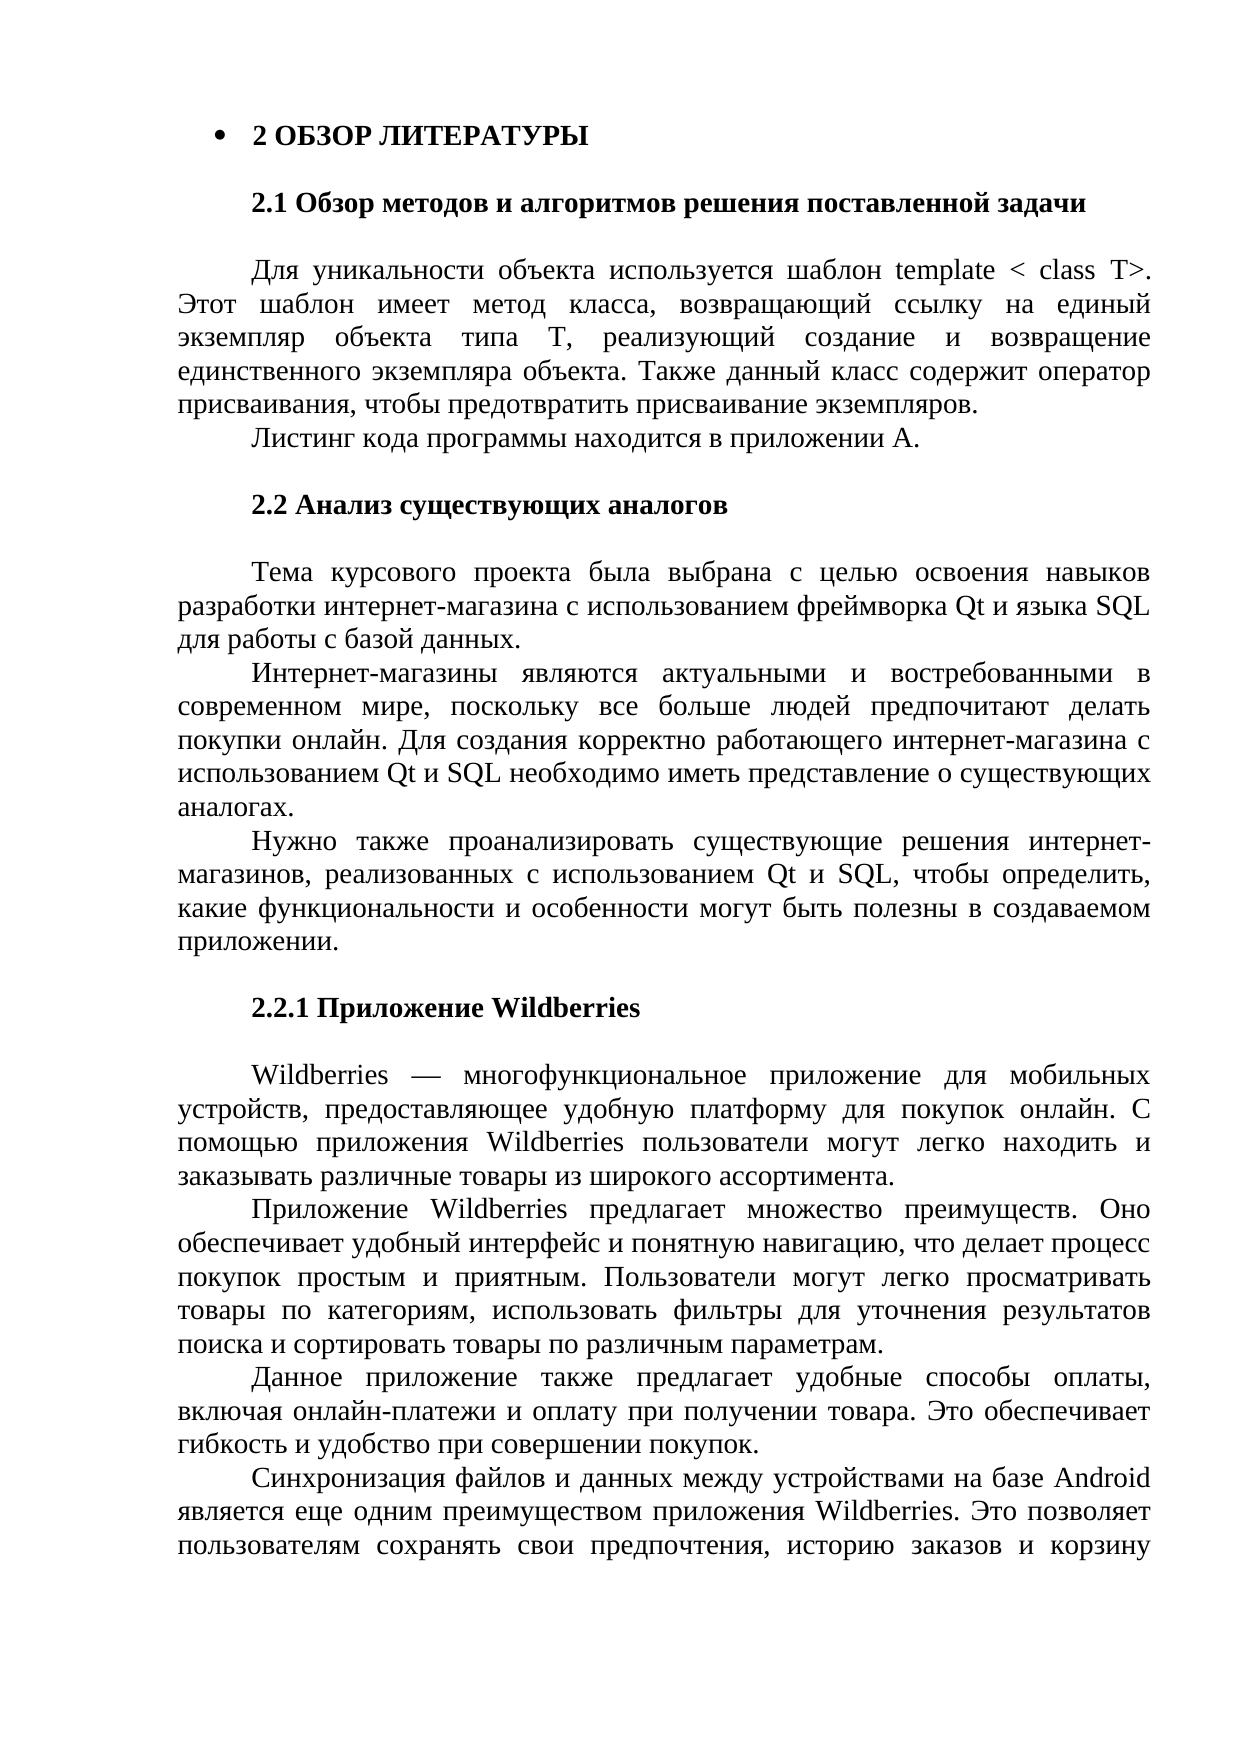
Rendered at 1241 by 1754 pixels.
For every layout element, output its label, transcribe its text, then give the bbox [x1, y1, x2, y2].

text 2.2.1 Приложение Wildberries [177, 990, 1152, 1024]
text Листинг кода программы находится в приложении А. [177, 420, 1152, 454]
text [177, 1460, 1152, 1561]
text Приложение Wildberries предлагает множество преимуществ. Оно обеспечивает удобный интерфейс и понятную навигацию, что делает процесс покупок простым и приятным. Пользователи могут легко просматривать товары по категориям, использовать фильтры для уточнения результатов поиска и сортировать товары по различным параметрам. [177, 1192, 1152, 1359]
text Нужно также проанализировать существующие решения интернет-магазинов, реализованных с использованием Qt и SQL, чтобы определить, какие функциональности и особенности могут быть полезны в создаваемом приложении. [177, 823, 1152, 957]
text Интернет-магазины являются актуальными и востребованными в современном мире, поскольку все больше людей предпочитают делать покупки онлайн. Для создания корректно работающего интернет-магазина с использованием Qt и SQL необходимо иметь представление о существующих аналогах. [177, 655, 1152, 823]
text Для уникальности объекта используется шаблон template < class Т>. Этот шаблон имеет метод класса, возвращающий ссылку на единый экземпляр объекта типа T, реализующий создание и возвращение единственного экземпляра объекта. Также данный класс содержит оператор присваивания, чтобы предотвратить присваивание экземпляров. [177, 252, 1152, 420]
text Данное приложение также предлагает удобные способы оплаты, включая онлайн-платежи и оплату при получении товара. Это обеспечивает гибкость и удобство при совершении покупок. [177, 1359, 1152, 1460]
list Увеличение продаж. Удобный процесс заказа могут стимулировать клиентов к совершению покупок и увеличению среднего чека.2 ОБЗОР ЛИТЕРАТУРЫ [215, 118, 1152, 152]
text 2.2 Анализ существующих аналогов [177, 487, 1152, 521]
text Wildberries — многофункциональное приложение для мобильных устройств, предоставляющее удобную платформу для покупок онлайн. С помощью приложения Wildberries пользователи могут легко находить и заказывать различные товары из широкого ассортимента. [177, 1057, 1152, 1192]
text 2.1 Обзор методов и алгоритмов решения поставленной задачи [177, 185, 1152, 219]
text Тема курсового проекта была выбрана с целью освоения навыков разработки интернет-магазина с использованием фреймворка Qt и языка SQL для работы с базой данных. [177, 554, 1152, 655]
